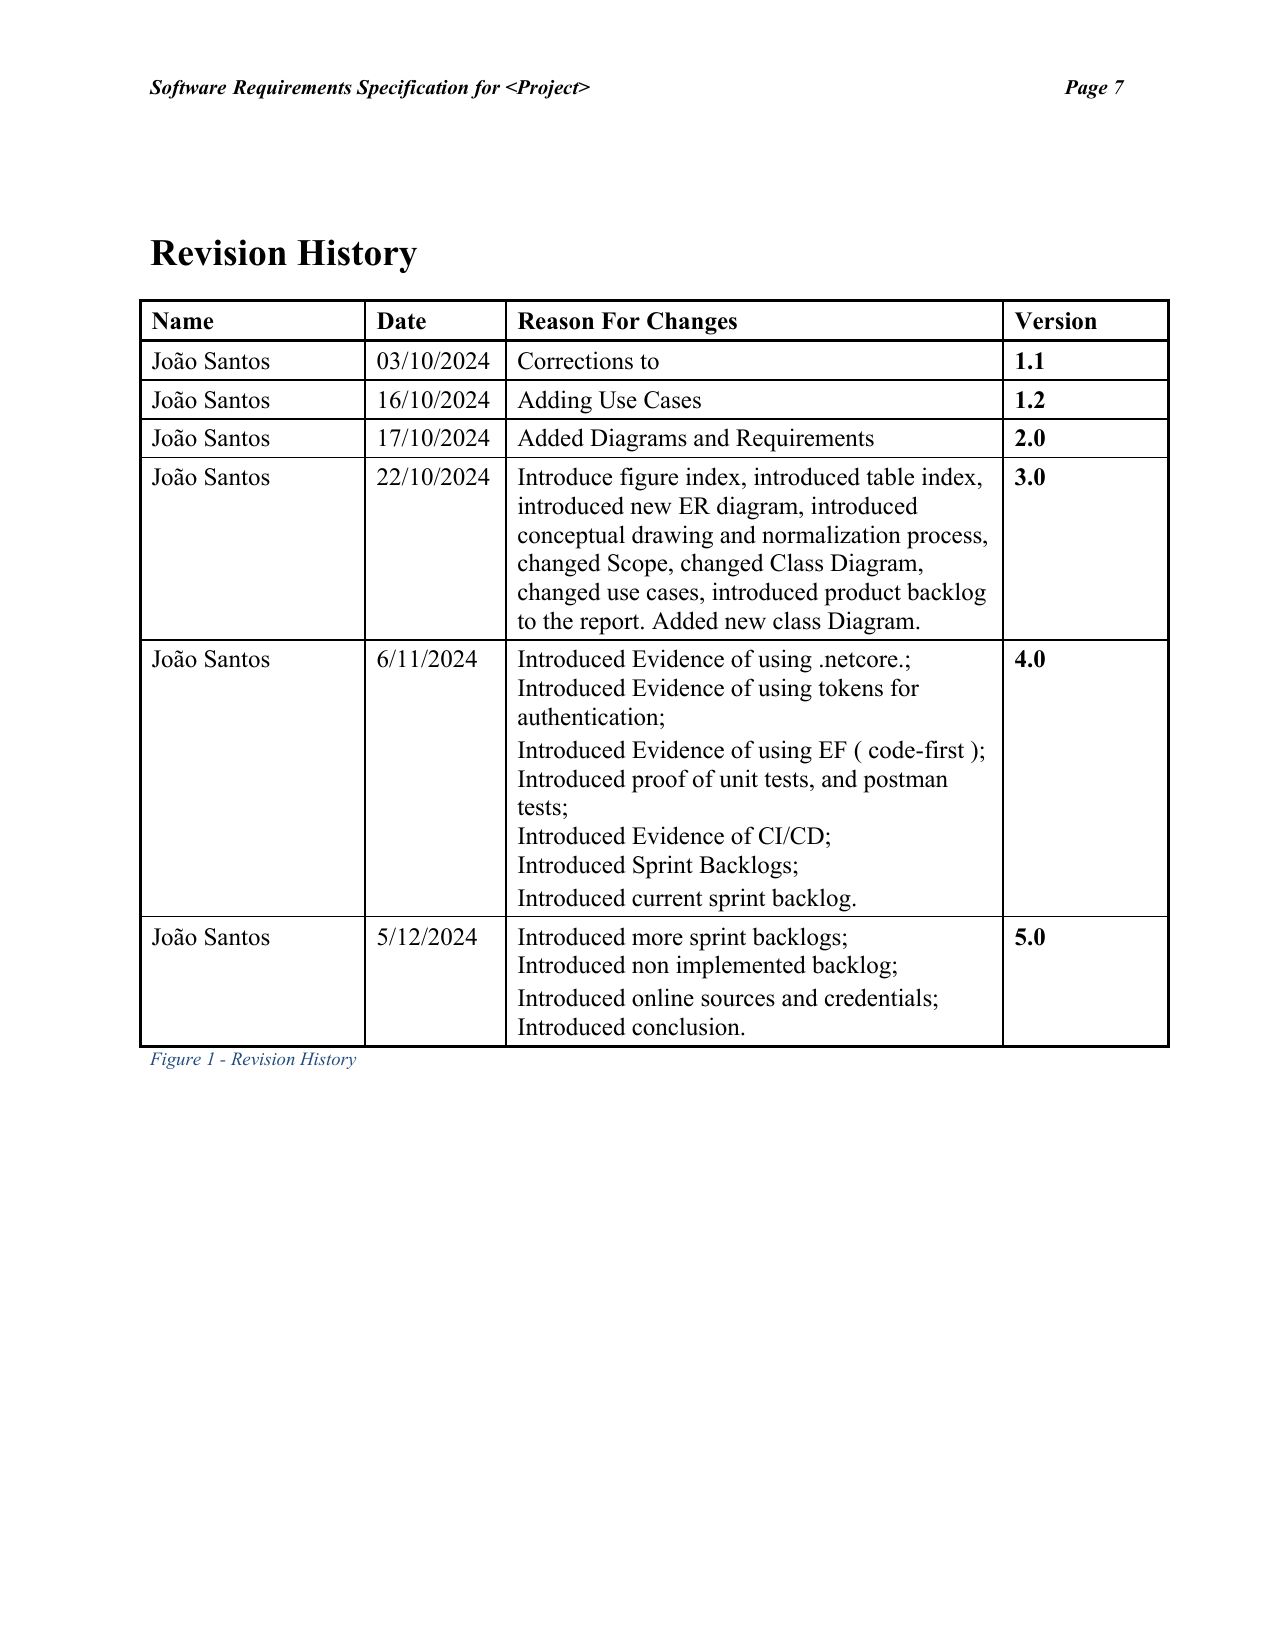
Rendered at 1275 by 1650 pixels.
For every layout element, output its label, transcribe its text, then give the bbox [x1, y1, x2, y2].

table_cell 5/12/2024 [366, 917, 505, 1045]
table_cell 4.0 [1004, 641, 1167, 916]
table_cell 17/10/2024 [366, 420, 505, 456]
table_header Version [1004, 302, 1167, 339]
table_cell Adding Use Cases [507, 381, 1002, 418]
text Revision History [150, 231, 1125, 274]
table_cell João Santos [142, 917, 364, 1045]
table_cell 16/10/2024 [366, 381, 505, 418]
table_cell 1.2 [1004, 381, 1167, 418]
table_cell João Santos [142, 458, 364, 639]
table_cell 03/10/2024 [366, 342, 505, 379]
table_cell João Santos [142, 641, 364, 916]
table_cell Added Diagrams and Requirements [507, 420, 1002, 456]
table_cell Introduce figure index, introduced table index, introduced new ER diagram, introduced conceptual drawing and normalization process, changed Scope, changed Class Diagram, changed use cases, introduced product backlog to the report. Added new class Diagram. [507, 458, 1002, 639]
table_cell Introduced Evidence of using .netcore.; Introduced Evidence of using tokens for authentication; Introduced Evidence of using EF ( code-first ); Introduced proof of unit tests, and postman tests; Introduced Evidence of CI/CD; Introduced Sprint Backlogs; Introduced current sprint backlog. [507, 641, 1002, 916]
table_cell Introduced more sprint backlogs; Introduced non implemented backlog; Introduced online sources and credentials; Introduced conclusion. [507, 917, 1002, 1045]
table_header Name [142, 302, 364, 339]
table_cell João Santos [142, 342, 364, 379]
table_cell 5.0 [1004, 917, 1167, 1045]
table_cell 2.0 [1004, 420, 1167, 456]
table_cell 1.1 [1004, 342, 1167, 379]
table_cell 22/10/2024 [366, 458, 505, 639]
table_cell 3.0 [1004, 458, 1167, 639]
table_cell Corrections to [507, 342, 1002, 379]
text Figure 1 - Revision History [150, 1048, 1125, 1069]
table_header Date [366, 302, 505, 339]
table_cell João Santos [142, 420, 364, 456]
table_cell 6/11/2024 [366, 641, 505, 916]
table_header Reason For Changes [507, 302, 1002, 339]
table_cell João Santos [142, 381, 364, 418]
